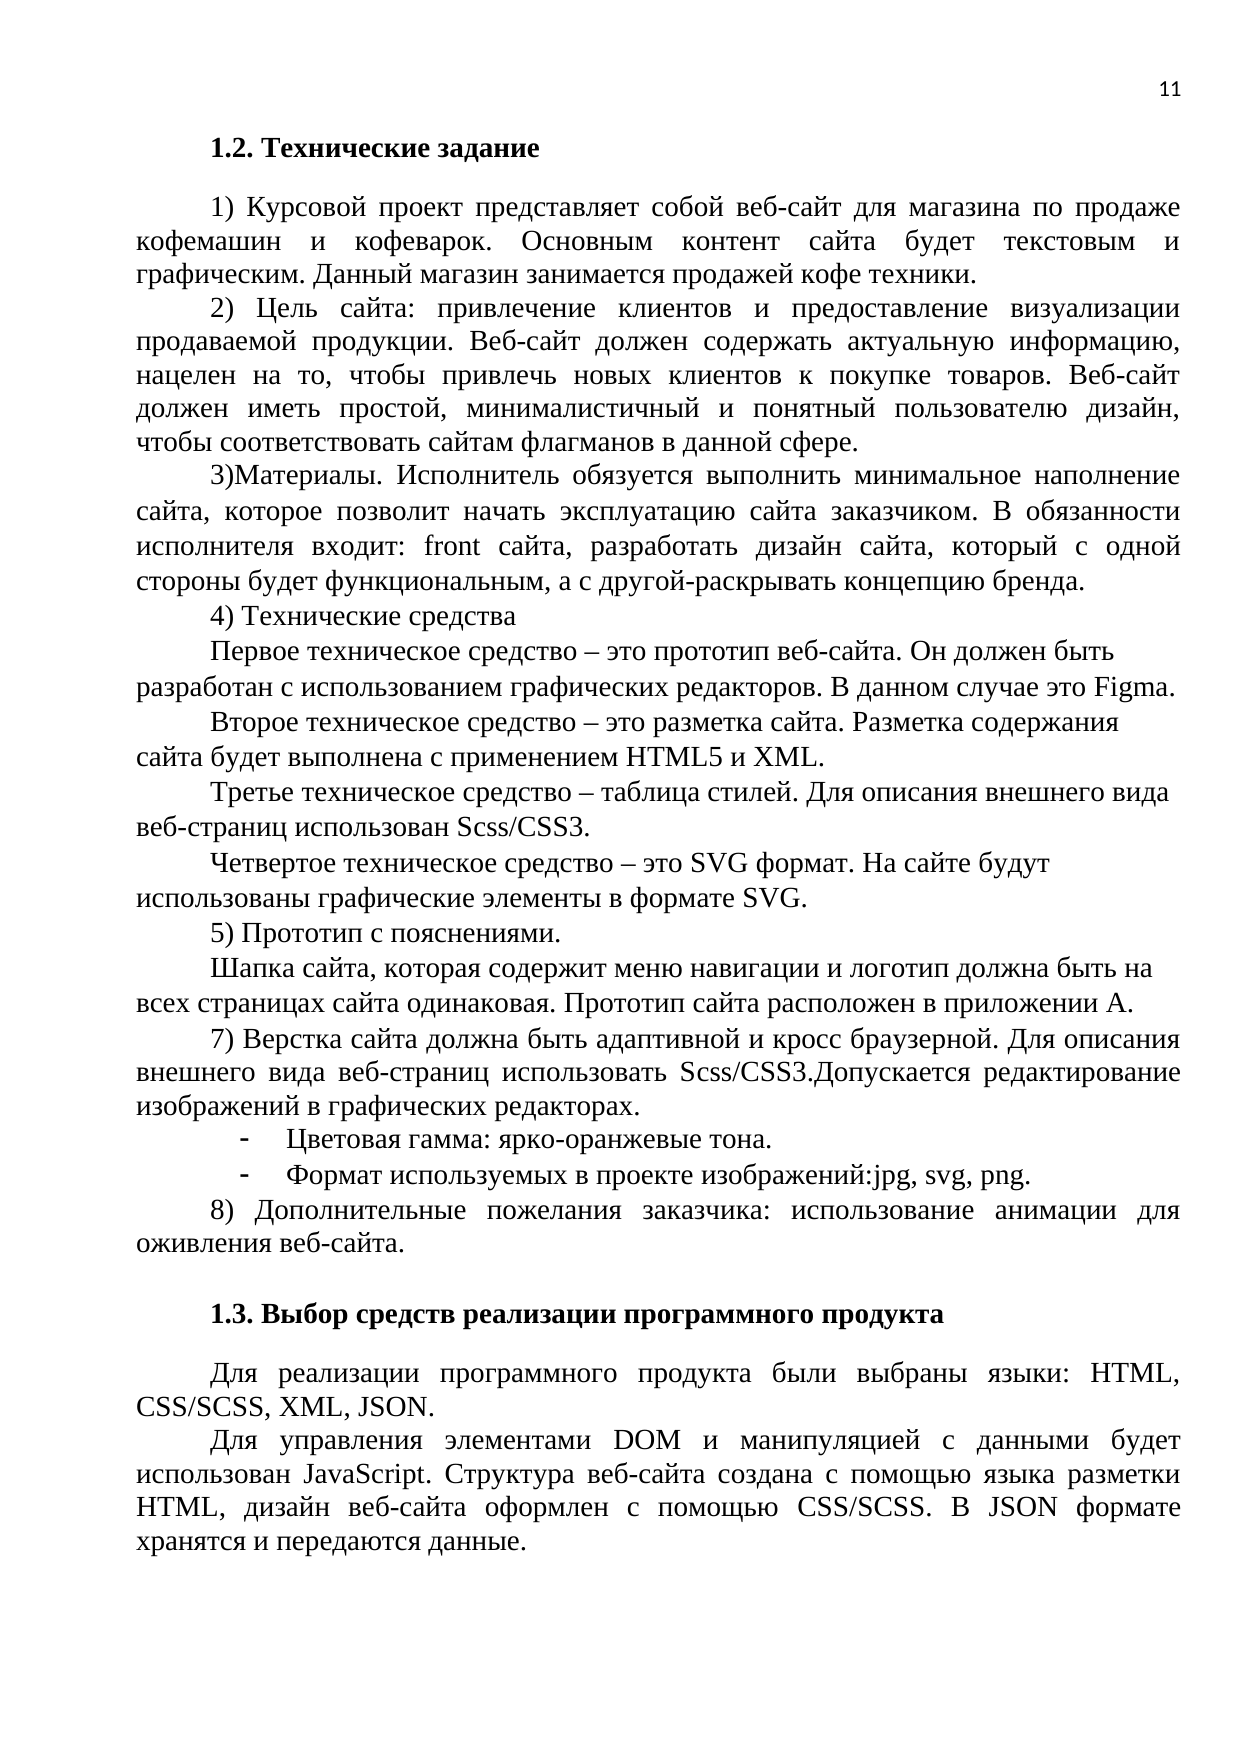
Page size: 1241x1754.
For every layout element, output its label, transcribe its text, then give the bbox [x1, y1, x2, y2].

text 1) Курсовой проект представляет собой веб-сайт для магазина по продаже кофемашин и кофеварок. Основным контент сайта будет текстовым и графическим. Данный магазин занимается продажей кофе техники. [136, 189, 1181, 290]
list Третье техническое средство – таблица стилей. Для описания внешнего вида веб-страниц использован Scss/CSS3. [136, 774, 1181, 843]
text 2) Цель сайта: привлечение клиентов и предоставление визуализации продаваемой продукции. Веб-сайт должен содержать актуальную информацию, нацелен на то, чтобы привлечь новых клиентов к покупке товаров. Веб-сайт должен иметь простой, минималистичный и понятный пользователю дизайн, чтобы соответствовать сайтам флагманов в данной сфере. [136, 290, 1181, 457]
text Для реализации программного продукта были выбраны языки: HTML, CSS/SСSS, XML, JSON. [136, 1355, 1181, 1422]
list Четвертое техническое средство – это SVG формат. На сайте будут использованы графические элементы в формате SVG. [136, 845, 1181, 913]
list Формат используемых в проекте изображений:jpg, svg, png. [136, 1157, 1181, 1190]
list Второе техническое средство – это разметка сайта. Разметка содержания сайта будет выполнена с применением HTML5 и XML. [136, 704, 1181, 773]
text Для управления элементами DOM и манипуляцией с данными будет использован JavaScript. Структура веб-сайта создана с помощью языка разметки HTML, дизайн веб-сайта оформлен с помощью CSS/SCSS. В JSON формате хранятся и передаются данные. [136, 1422, 1181, 1556]
list 4) Технические средства [136, 598, 1181, 632]
list 3)Материалы. Исполнитель обязуется выполнить минимальное наполнение сайта, которое позволит начать эксплуатацию сайта заказчиком. В обязанности исполнителя входит: front сайта, разработать дизайн сайта, который с одной стороны будет функциональным, а с другой-раскрывать концепцию бренда. [136, 457, 1181, 597]
text 1.3. Выбор средств реализации программного продукта [136, 1297, 1181, 1330]
list Шапка сайта, которая содержит меню навигации и логотип должна быть на всех страницах сайта одинаковая. Прототип сайта расположен в приложении А. [136, 950, 1181, 1019]
list Цветовая гамма: ярко-оранжевые тона. [136, 1121, 1181, 1155]
list 7) Верстка сайта должна быть адаптивной и кросс браузерной. Для описания внешнего вида веб-страниц использовать Scss/CSS3.Допускается редактирование изображений в графических редакторах. [136, 1021, 1181, 1121]
list 5) Прототип с пояснениями. [136, 915, 1181, 949]
list Первое техническое средство – это прототип веб-сайта. Он должен быть разработан с использованием графических редакторов. В данном случае это Figma. [136, 633, 1181, 702]
text 8) Дополнительные пожелания заказчика: использование анимации для оживления веб-сайта. [136, 1192, 1181, 1259]
text 1.2. Технические задание [136, 131, 1181, 164]
